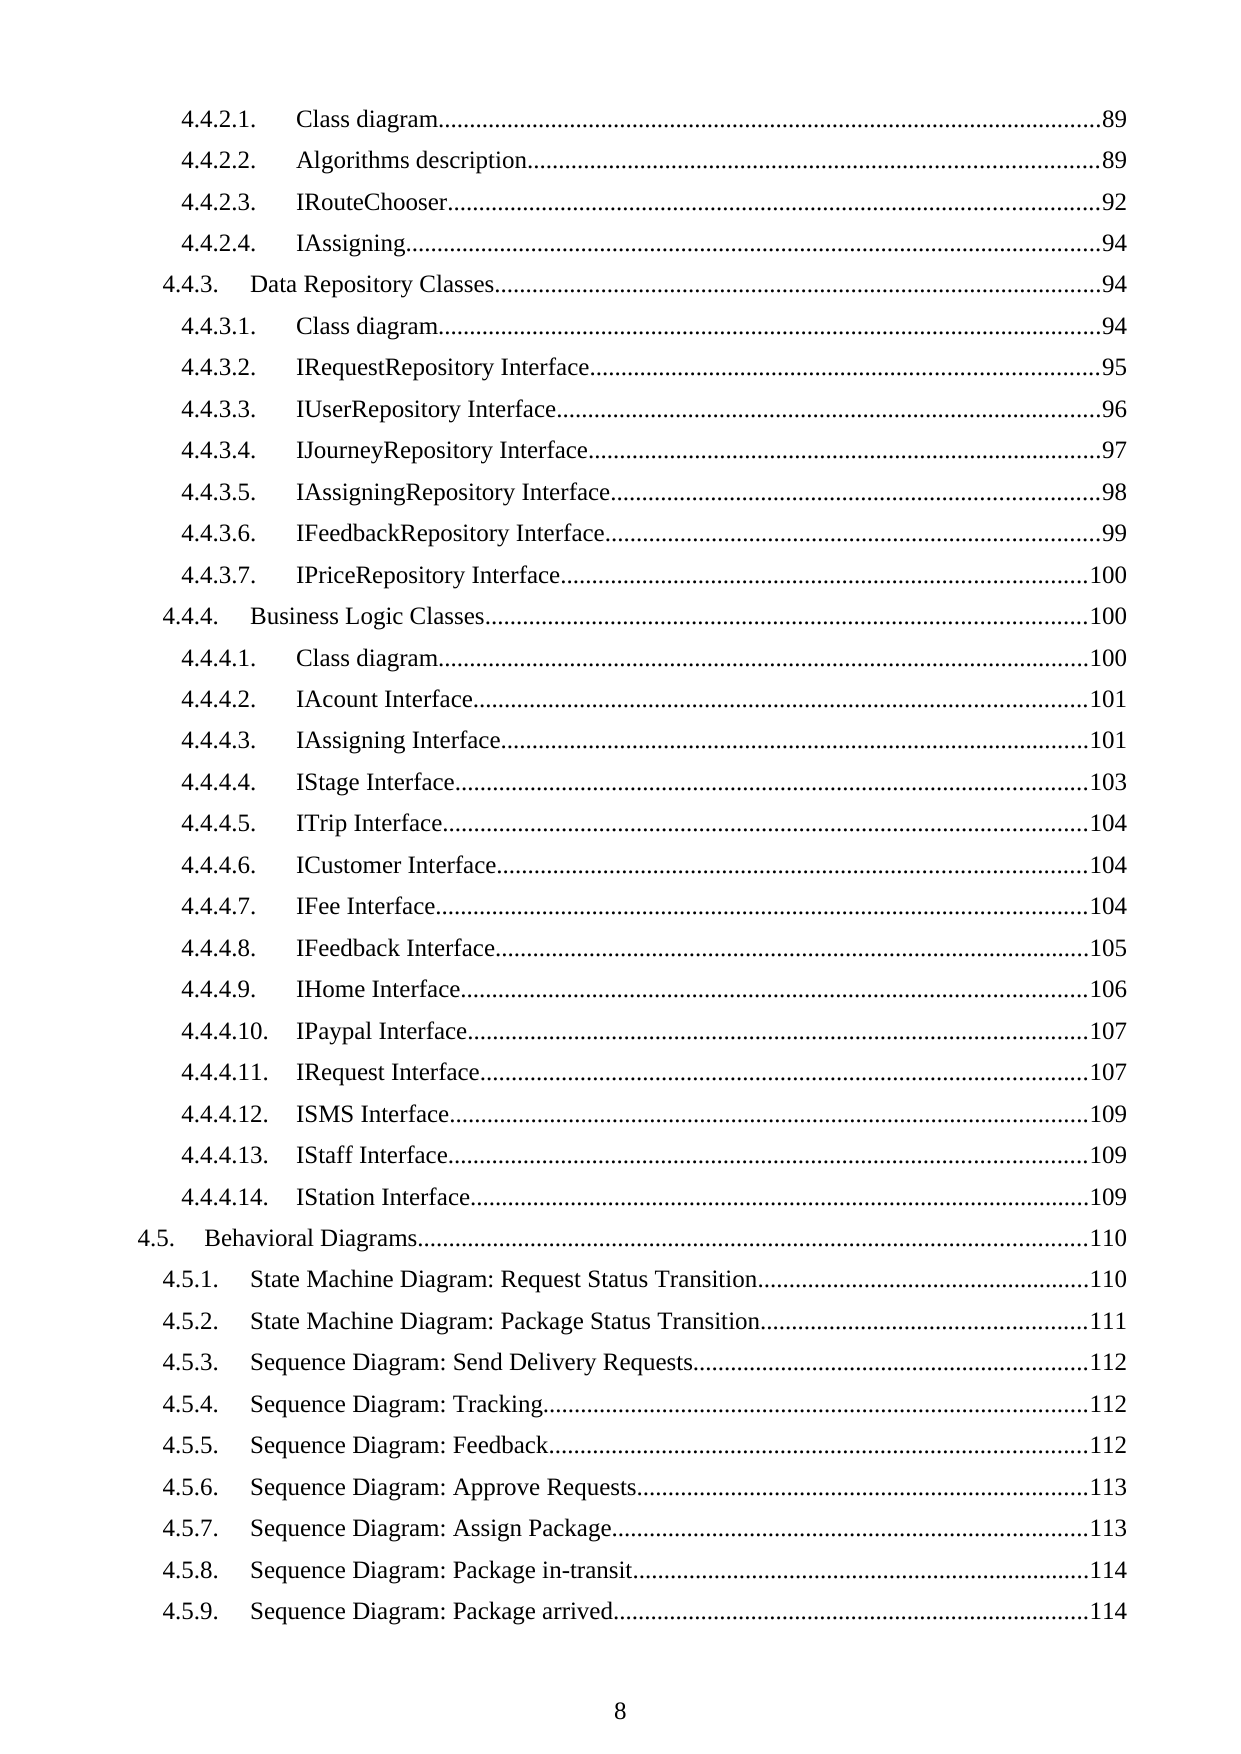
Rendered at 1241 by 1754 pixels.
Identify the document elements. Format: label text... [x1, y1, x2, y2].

text 4.5. Behavioral Diagrams 110 [137, 1223, 1128, 1252]
text 4.5.8. Sequence Diagram: Package in-transit 114 [162, 1555, 1128, 1583]
text 4.4.4.14. IStation Interface 109 [181, 1182, 1128, 1210]
text 4.4.4.4. IStage Interface 103 [181, 767, 1128, 796]
text 4.4.2.4. IAssigning 94 [181, 228, 1128, 257]
text 4.4.4. Business Logic Classes 100 [162, 601, 1128, 630]
text 4.4.4.13. IStaff Interface 109 [181, 1140, 1128, 1169]
text 4.4.4.11. IRequest Interface 107 [181, 1057, 1128, 1086]
text 4.4.3.3. IUserRepository Interface 96 [181, 394, 1128, 423]
text 4.4.3.5. IAssigningRepository Interface 98 [181, 477, 1128, 506]
text 4.4.3.2. IRequestRepository Interface 95 [181, 352, 1128, 381]
text 4.4.3.1. Class diagram 94 [181, 311, 1128, 340]
text 4.5.9. Sequence Diagram: Package arrived 114 [162, 1596, 1128, 1625]
text 4.4.4.5. ITrip Interface 104 [181, 808, 1128, 837]
text 4.4.2.2. Algorithms description 89 [181, 145, 1128, 174]
text 4.4.2.3. IRouteChooser 92 [181, 187, 1128, 215]
text 4.4.4.12. ISMS Interface 109 [181, 1099, 1128, 1127]
text 4.5.6. Sequence Diagram: Approve Requests 113 [162, 1472, 1128, 1501]
text 4.4.4.2. IAcount Interface 101 [181, 684, 1128, 713]
text 4.4.4.3. IAssigning Interface 101 [181, 726, 1128, 754]
text 4.4.4.9. IHome Interface 106 [181, 974, 1128, 1003]
text 4.4.4.1. Class diagram 100 [181, 643, 1128, 671]
text 4.5.7. Sequence Diagram: Assign Package 113 [162, 1513, 1128, 1542]
text 4.4.4.7. IFee Interface 104 [181, 891, 1128, 920]
text 4.5.3. Sequence Diagram: Send Delivery Requests 112 [162, 1347, 1128, 1376]
text 4.4.3. Data Repository Classes 94 [162, 269, 1128, 298]
text 4.4.4.10. IPaypal Interface 107 [181, 1016, 1128, 1044]
text 4.4.3.6. IFeedbackRepository Interface 99 [181, 518, 1128, 547]
text 4.4.3.4. IJourneyRepository Interface 97 [181, 435, 1128, 464]
text 4.4.2.1. Class diagram 89 [181, 104, 1128, 132]
text 4.4.4.8. IFeedback Interface 105 [181, 933, 1128, 962]
text 4.5.4. Sequence Diagram: Tracking 112 [162, 1389, 1128, 1418]
text 4.4.3.7. IPriceRepository Interface 100 [181, 560, 1128, 588]
text 4.5.1. State Machine Diagram: Request Status Transition 110 [162, 1264, 1128, 1293]
text 4.5.5. Sequence Diagram: Feedback 112 [162, 1430, 1128, 1459]
text 4.5.2. State Machine Diagram: Package Status Transition 111 [162, 1306, 1128, 1335]
text 4.4.4.6. ICustomer Interface 104 [181, 850, 1128, 879]
